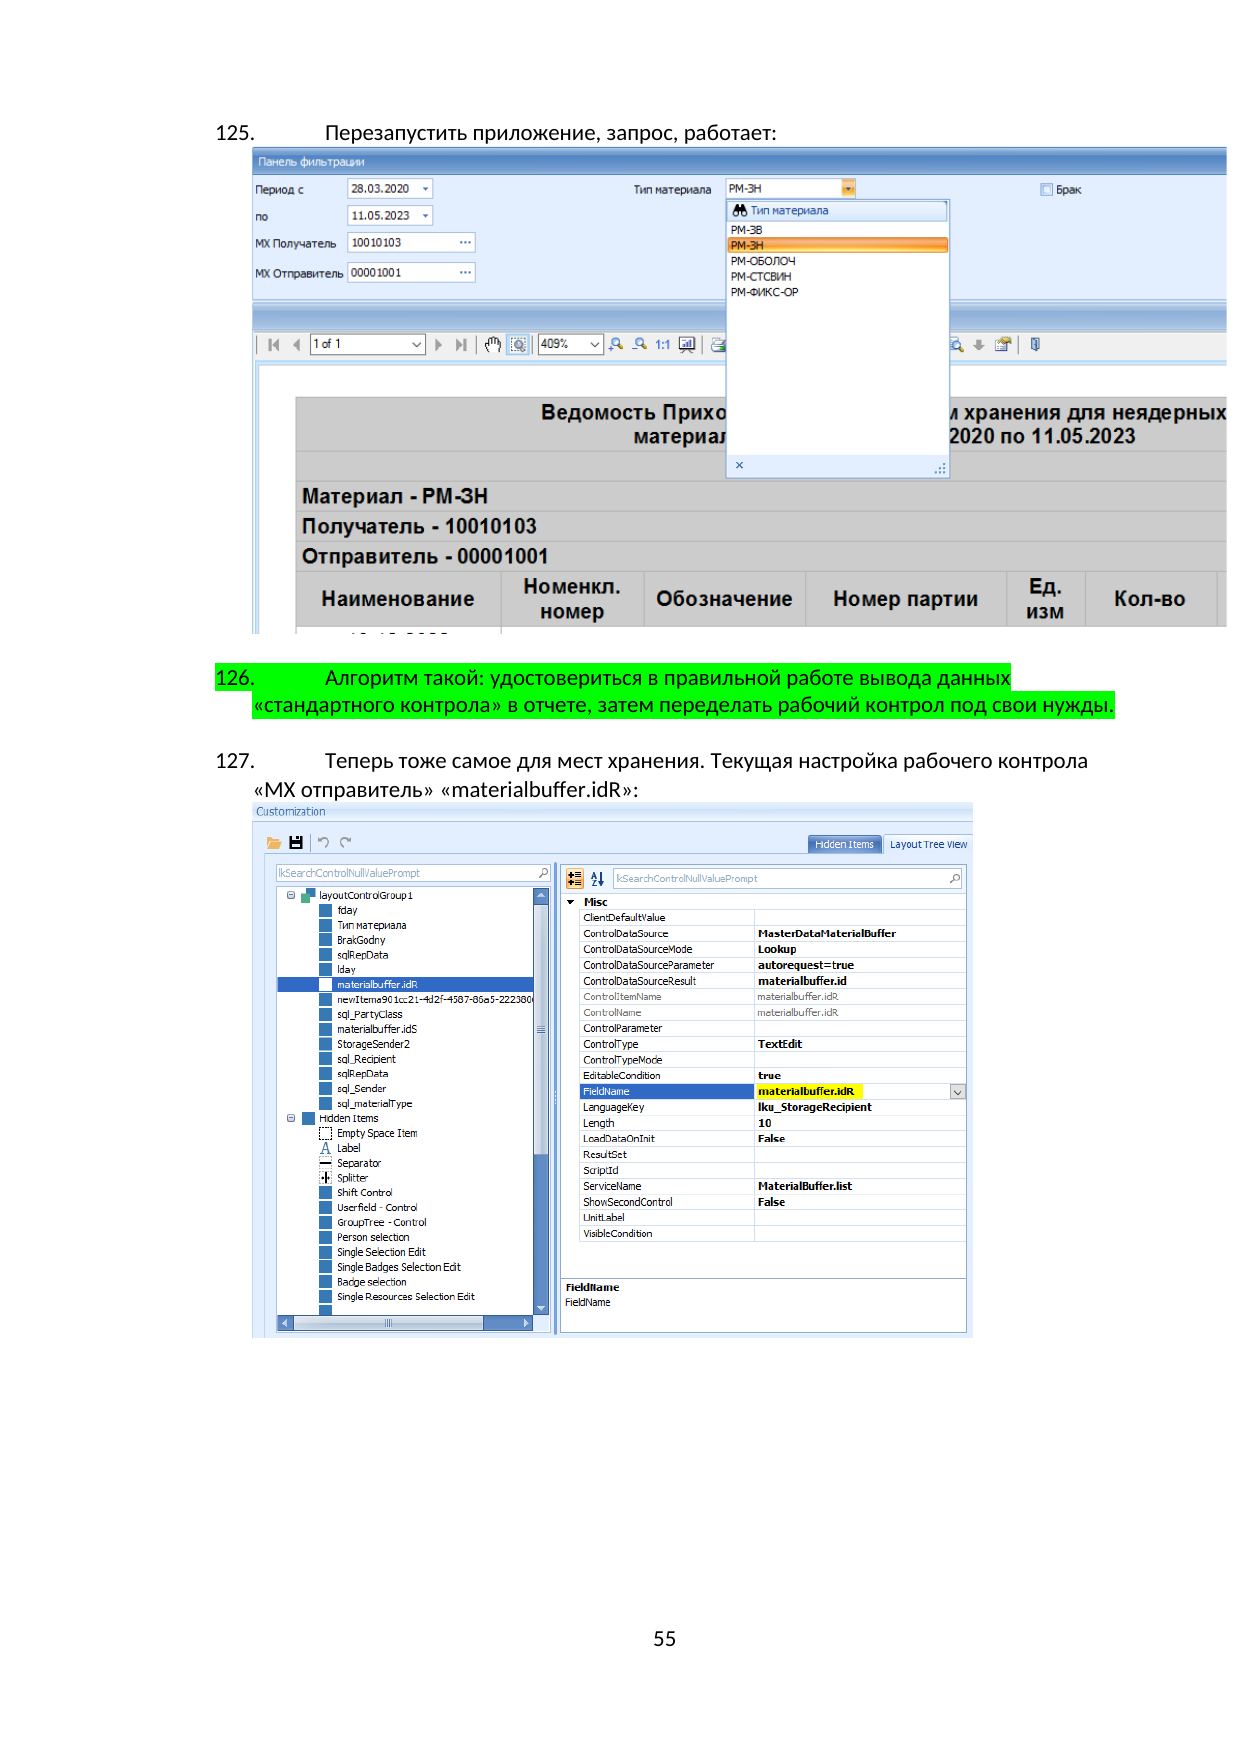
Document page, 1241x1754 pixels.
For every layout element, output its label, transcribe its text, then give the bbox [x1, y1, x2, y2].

list Алгоритм такой: удостовериться в правильной работе вывода данных «стандартного контрола» в отчете, затем переделать рабочий контрол под свои нужды. [215, 663, 1152, 747]
picture [252, 802, 973, 1338]
list Перезапустить приложение, запрос, работает: [215, 118, 1152, 663]
